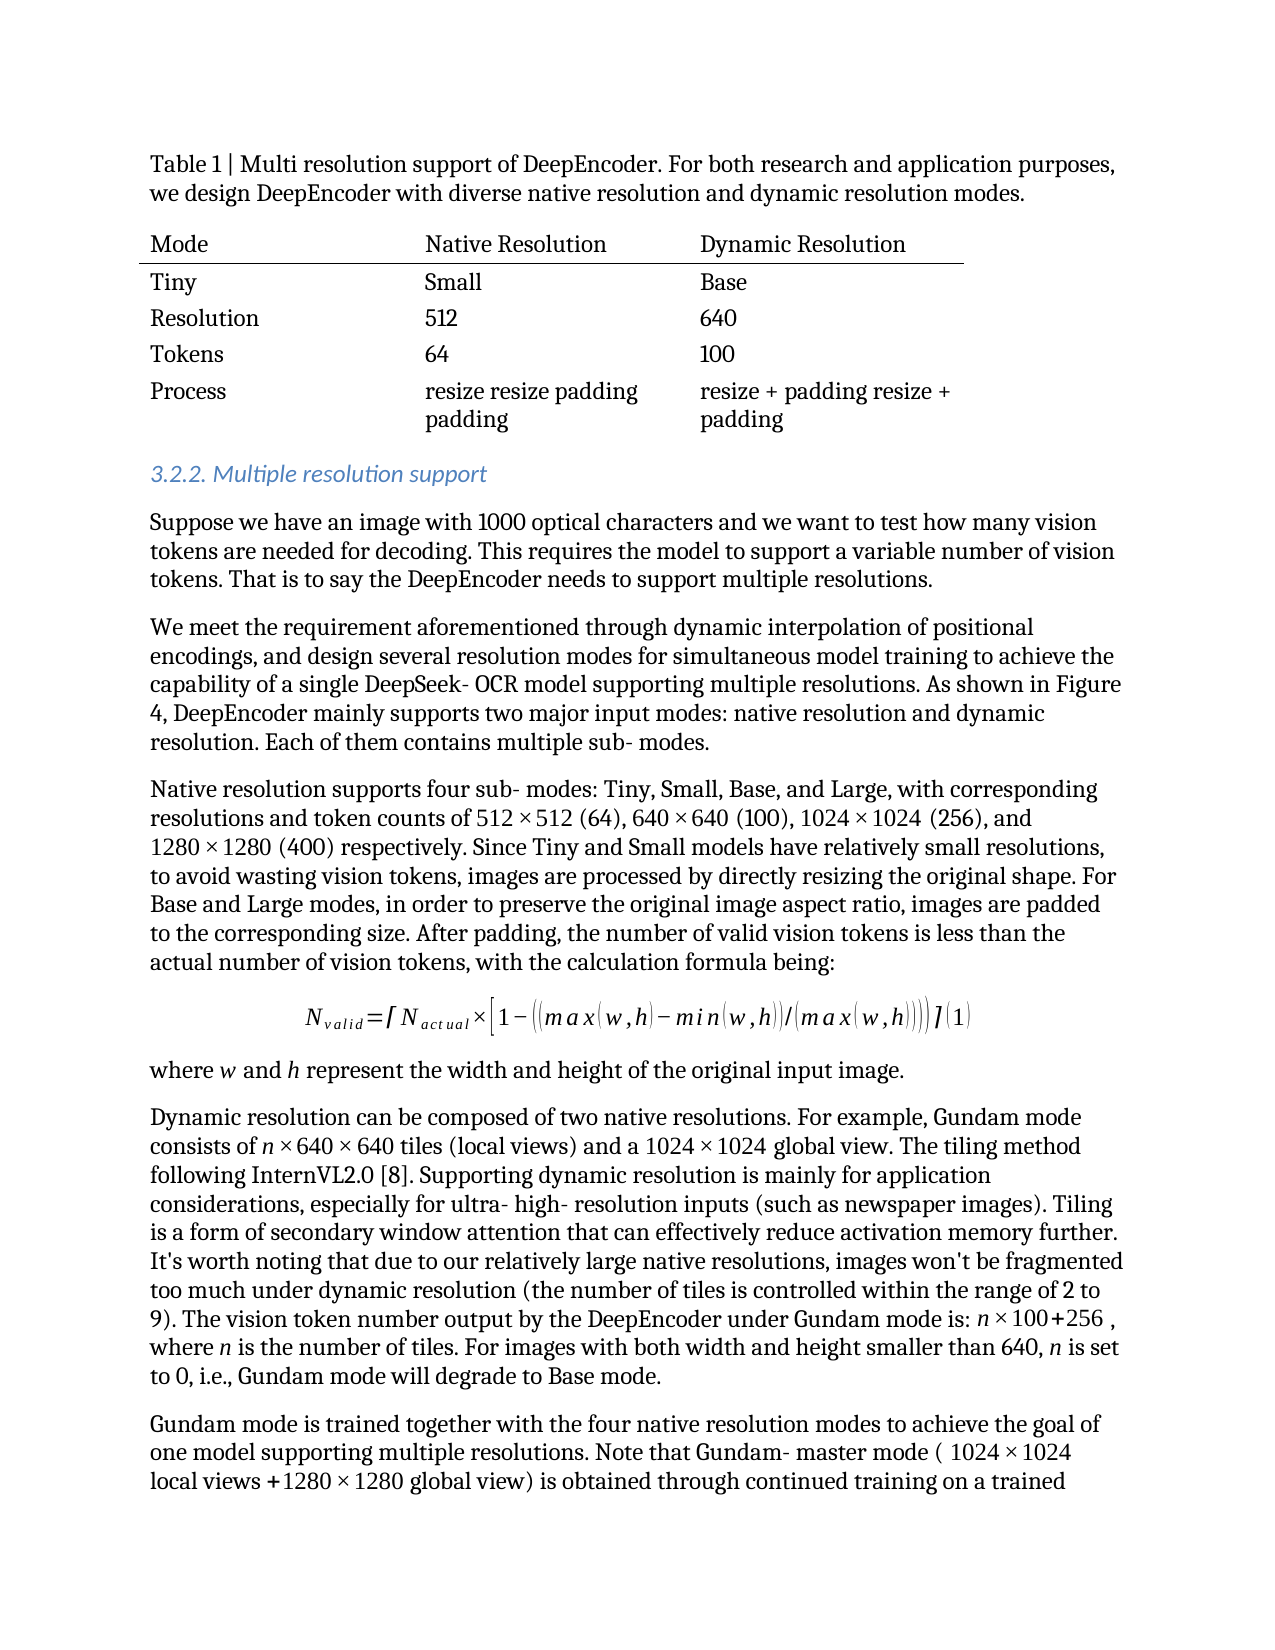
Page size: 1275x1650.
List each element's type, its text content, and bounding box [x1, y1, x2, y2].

text We meet the requirement aforementioned through dynamic interpolation of positional encodings, and design several resolution modes for simultaneous model training to achieve the capability of a single DeepSeek- OCR model supporting multiple resolutions. As shown in Figure 4, DeepEncoder mainly supports two major input modes: native resolution and dynamic resolution. Each of them contains multiple sub- modes. [150, 613, 1125, 757]
text Native resolution supports four sub- modes: Tiny, Small, Base, and Large, with corresponding resolutions and token counts of (64), (100), (256), and (400) respectively. Since Tiny and Small models have relatively small resolutions, to avoid wasting vision tokens, images are processed by directly resizing the original shape. For Base and Large modes, in order to preserve the original image aspect ratio, images are padded to the corresponding size. After padding, the number of valid vision tokens is less than the actual number of vision tokens, with the calculation formula being: [150, 775, 1125, 977]
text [150, 1409, 1125, 1496]
table_cell Tokens [139, 337, 414, 373]
table_cell resize resize padding padding [414, 373, 689, 438]
table_header Mode [139, 226, 414, 262]
table_cell Base [689, 264, 964, 300]
table_cell Small [414, 264, 689, 300]
table_header Dynamic Resolution [689, 226, 964, 262]
table_cell resize + padding resize + padding [689, 373, 964, 438]
text Suppose we have an image with 1000 optical characters and we want to test how many vision tokens are needed for decoding. This requires the model to support a variable number of vision tokens. That is to say the DeepEncoder needs to support multiple resolutions. [150, 508, 1125, 594]
table_cell 640 [689, 300, 964, 337]
table_cell Tiny [139, 264, 414, 300]
text Dynamic resolution can be composed of two native resolutions. For example, Gundam mode consists of tiles (local views) and a global view. The tiling method following InternVL2.0 [8]. Supporting dynamic resolution is mainly for application considerations, especially for ultra- high- resolution inputs (such as newspaper images). Tiling is a form of secondary window attention that can effectively reduce activation memory further. It's worth noting that due to our relatively large native resolutions, images won't be fragmented too much under dynamic resolution (the number of tiles is controlled within the range of 2 to 9). The vision token number output by the DeepEncoder under Gundam mode is: , where is the number of tiles. For images with both width and height smaller than 640, is set to 0, i.e., Gundam mode will degrade to Base mode. [150, 1103, 1125, 1391]
table_cell 512 [414, 300, 689, 337]
subtitle 3.2.2. Multiple resolution support [150, 459, 1125, 489]
text where and represent the width and height of the original input image. [150, 1056, 1125, 1084]
text Table 1 | Multi resolution support of DeepEncoder. For both research and application purposes, we design DeepEncoder with diverse native resolution and dynamic resolution modes. [150, 150, 1125, 207]
table_cell Resolution [139, 300, 414, 337]
table_header Native Resolution [414, 226, 689, 262]
table_cell 100 [689, 337, 964, 373]
table_cell 64 [414, 337, 689, 373]
table_cell Process [139, 373, 414, 438]
